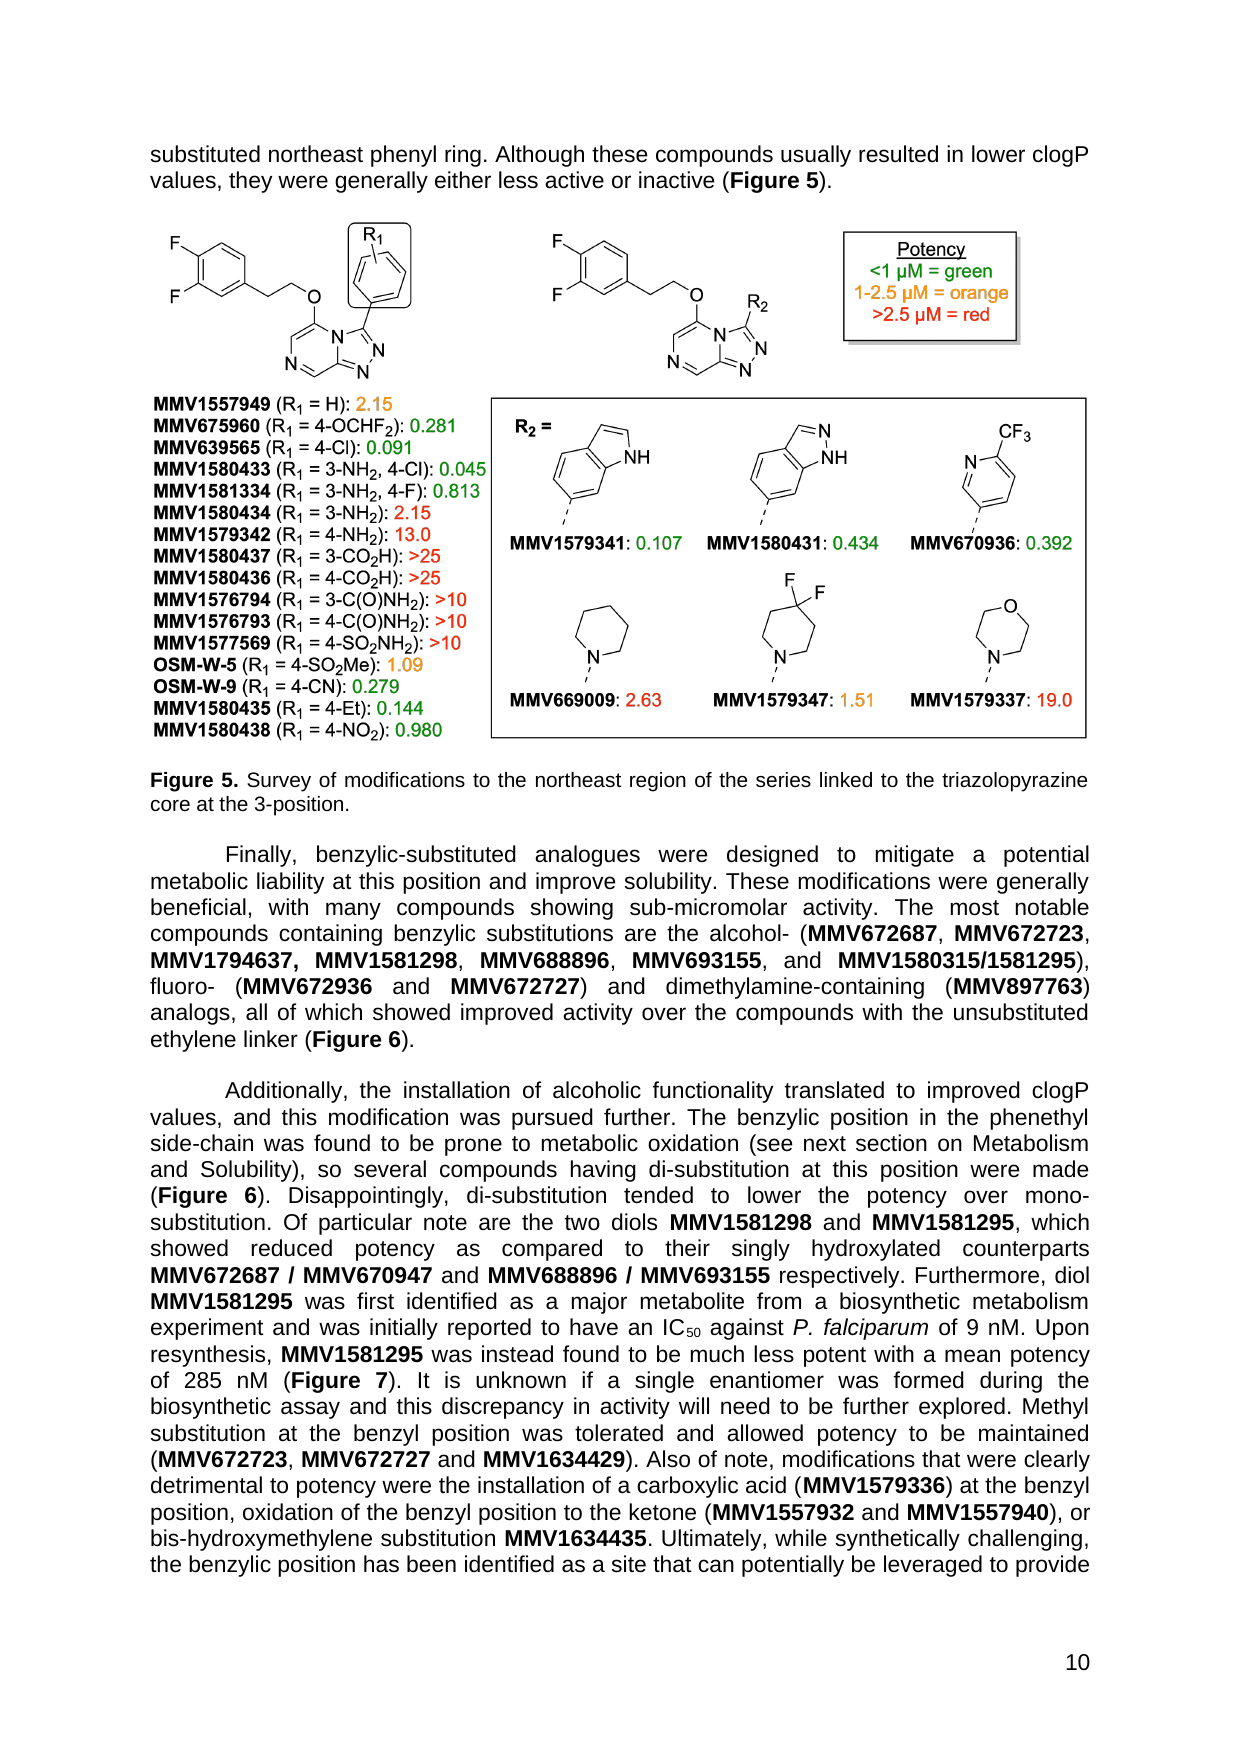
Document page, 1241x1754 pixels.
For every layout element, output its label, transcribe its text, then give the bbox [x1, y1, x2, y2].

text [150, 1077, 1090, 1578]
text Finally, benzylic-substituted analogues were designed to mitigate a potential metabolic liability at this position and improve solubility. These modifications were generally beneficial, with many compounds showing sub-micromolar activity. The most notable compounds containing benzylic substitutions are the alcohol- (MMV672687, MMV672723, MMV1794637, MMV1581298, MMV688896, MMV693155, and MMV1580315/1581295), fluoro- (MMV672936 and MMV672727) and dimethylamine-containing (MMV897763) analogs, all of which showed improved activity over the compounds with the unsubstituted ethylene linker (Figure 6). [150, 841, 1090, 1052]
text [150, 141, 1090, 193]
picture [150, 218, 1091, 744]
text Figure 5. Survey of modifications to the northeast region of the series linked to the triazolopyrazine core at the 3-position. [150, 768, 1090, 816]
